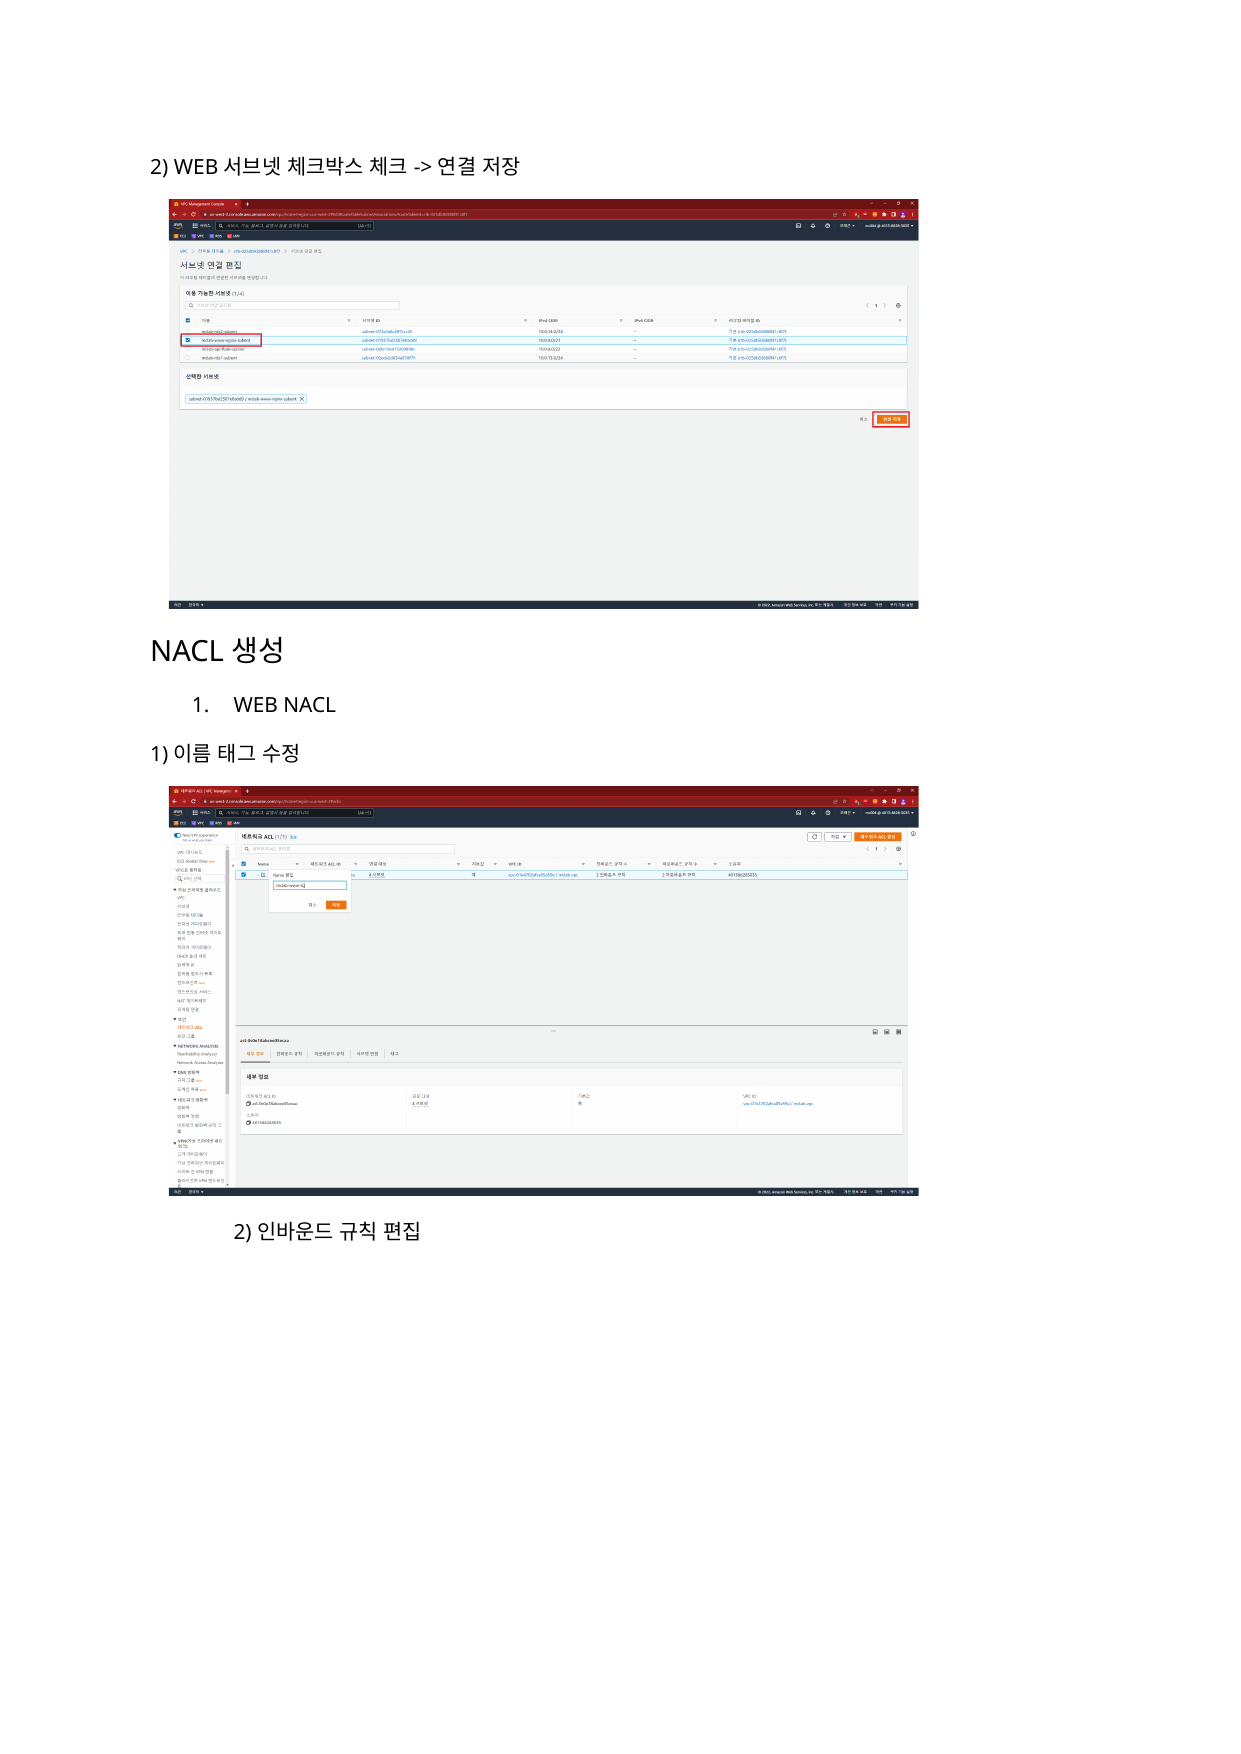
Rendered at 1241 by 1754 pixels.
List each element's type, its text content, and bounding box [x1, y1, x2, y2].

subtitle WEB NACL [192, 690, 1090, 718]
text 2) WEB 서브넷 체크박스 체크 -> 연결 저장 [150, 150, 1090, 180]
text 1) 이름 태그 수정 [150, 737, 1090, 768]
text 2) 인바운드 규칙 편집 [150, 1215, 1090, 1245]
subtitle NACL 생성 [150, 628, 1090, 670]
